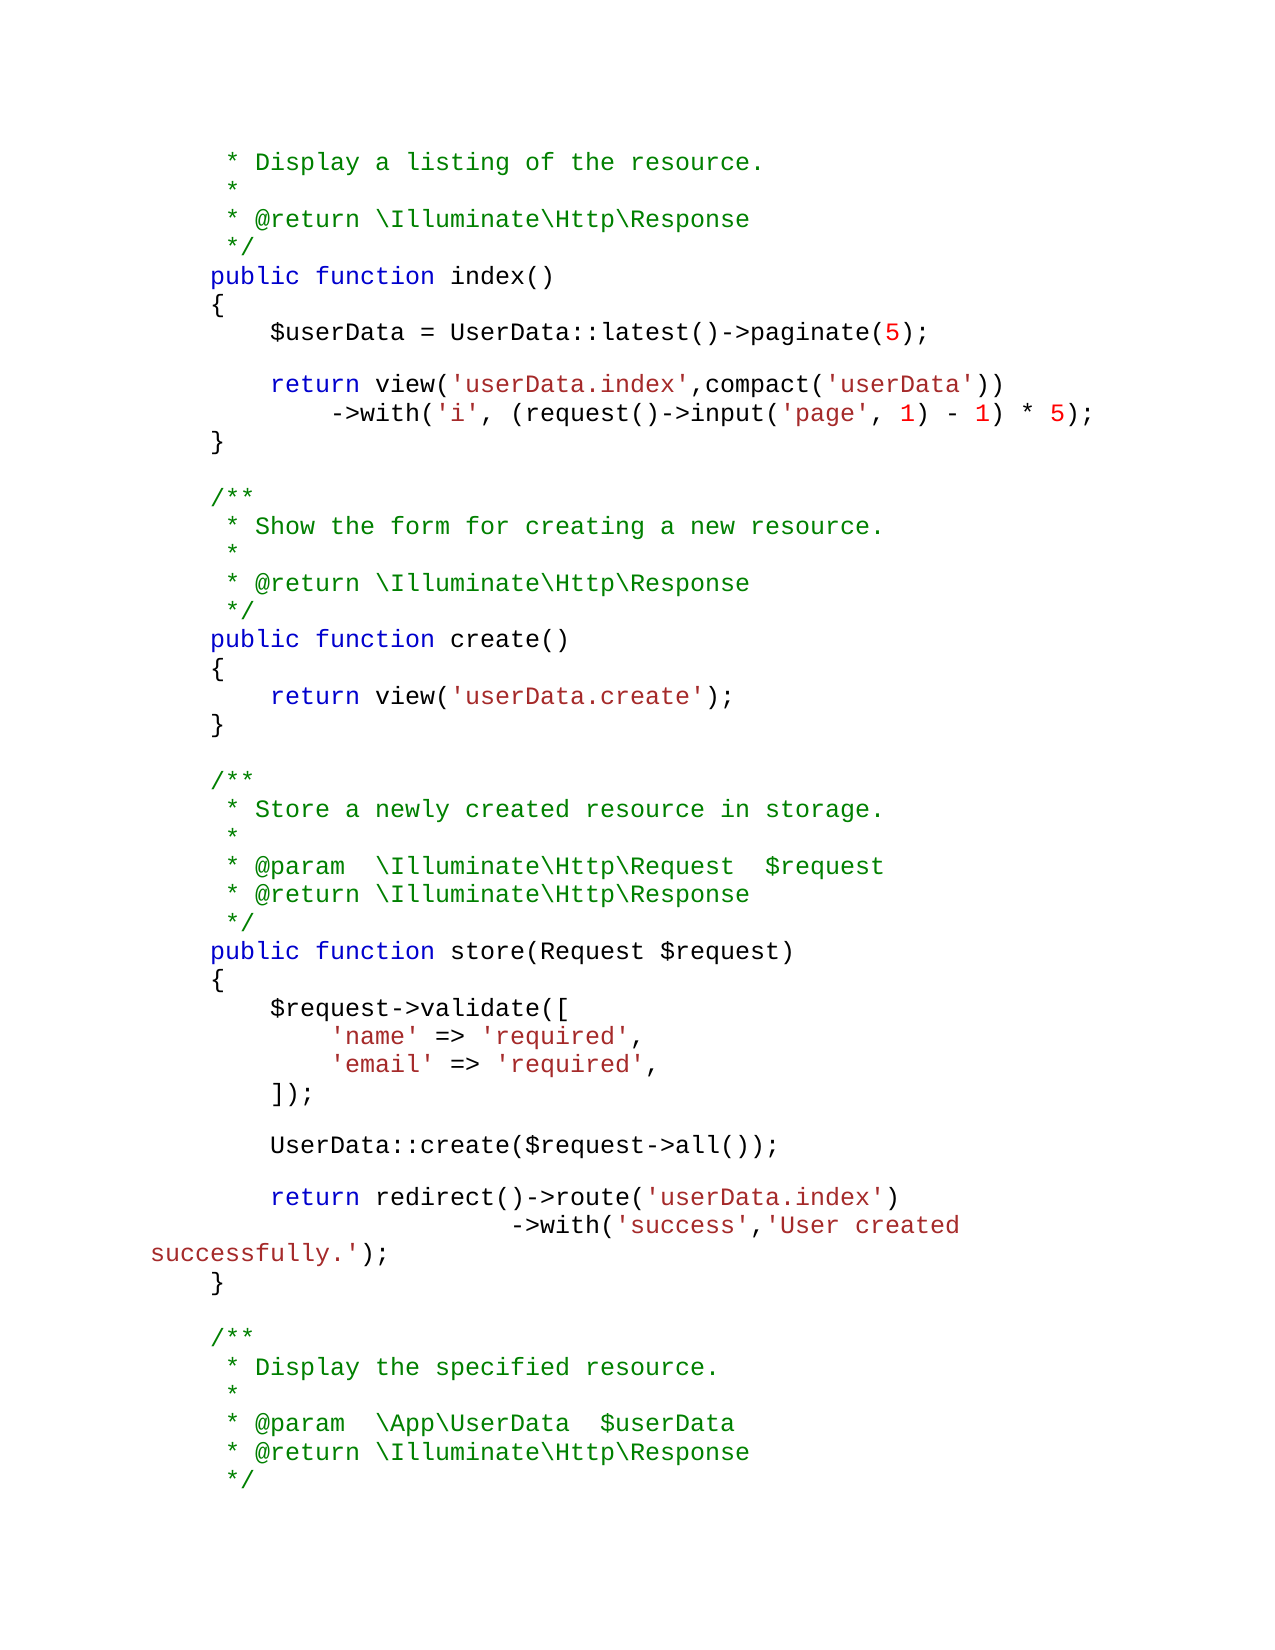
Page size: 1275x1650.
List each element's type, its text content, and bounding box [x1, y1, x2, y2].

text * Store a newly created resource in storage. [150, 797, 1125, 825]
text * @return \Illuminate\Http\Response [150, 570, 1125, 599]
text * @return \Illuminate\Http\Response [150, 207, 1125, 235]
text ->with('i', (request()->input('page', 1) - 1) * 5); [150, 400, 1125, 429]
text 'email' => 'required', [150, 1052, 1125, 1080]
text * @param \App\UserData $userData [150, 1411, 1125, 1439]
text UserData::create($request->all()); [150, 1132, 1125, 1161]
text * Display a listing of the resource. [150, 150, 1125, 178]
text } [150, 712, 1125, 740]
text } [150, 429, 1125, 457]
text { [150, 967, 1125, 995]
text public function store(Request $request) [150, 939, 1125, 967]
text 'name' => 'required', [150, 1024, 1125, 1052]
text /** [150, 1326, 1125, 1354]
text /** [150, 769, 1125, 797]
text { [150, 292, 1125, 320]
text * @return \Illuminate\Http\Response [150, 1439, 1125, 1468]
text ->with('success','User created successfully.'); [150, 1213, 1125, 1269]
text ]); [150, 1080, 1125, 1109]
text */ [150, 599, 1125, 627]
text /** [150, 485, 1125, 514]
text * Display the specified resource. [150, 1354, 1125, 1383]
text * @return \Illuminate\Http\Response [150, 882, 1125, 910]
text * [150, 178, 1125, 207]
text * [150, 542, 1125, 570]
text * Show the form for creating a new resource. [150, 514, 1125, 542]
text * @param \Illuminate\Http\Request $request [150, 854, 1125, 882]
text return view('userData.create'); [150, 684, 1125, 712]
text $request->validate([ [150, 995, 1125, 1024]
text */ [150, 910, 1125, 939]
text */ [150, 1468, 1125, 1496]
text return redirect()->route('userData.index') [150, 1184, 1125, 1213]
text return view('userData.index',compact('userData')) [150, 372, 1125, 400]
text $userData = UserData::latest()->paginate(5); [150, 320, 1125, 348]
text public function index() [150, 263, 1125, 292]
text */ [150, 235, 1125, 263]
text public function create() [150, 627, 1125, 655]
text * [150, 825, 1125, 854]
text } [150, 1269, 1125, 1298]
text * [150, 1383, 1125, 1411]
text { [150, 655, 1125, 684]
